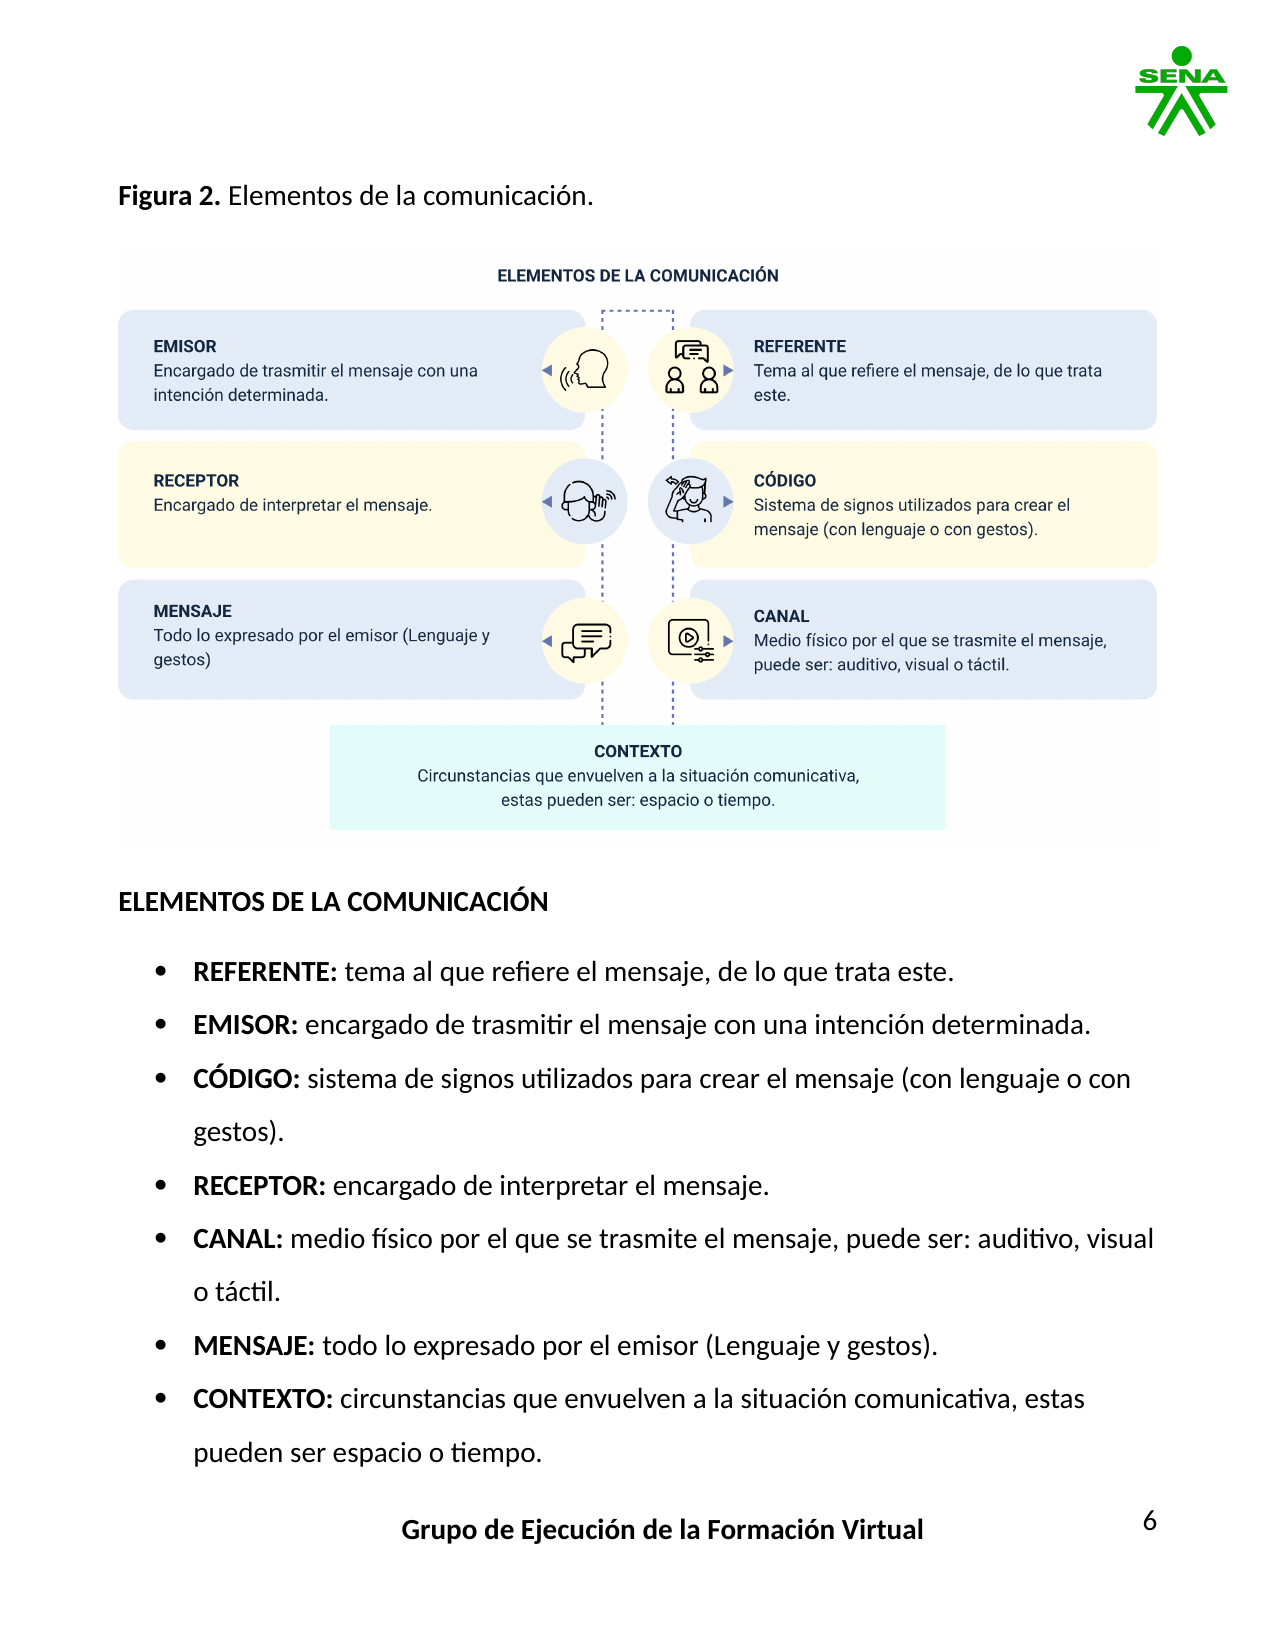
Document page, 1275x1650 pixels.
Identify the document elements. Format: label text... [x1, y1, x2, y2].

text Figura 2. Elementos de la comunicación. [118, 177, 1157, 213]
picture [118, 247, 1157, 849]
list REFERENTE: tema al que refiere el mensaje, de lo que trata este. [156, 953, 1157, 988]
list CONTEXTO: circunstancias que envuelven a la situación comunicativa, estas pueden ser espacio o tiempo. [156, 1380, 1157, 1469]
list CÓDIGO: sistema de signos utilizados para crear el mensaje (con lenguaje o con gestos). [156, 1060, 1157, 1149]
list CANAL: medio físico por el que se trasmite el mensaje, puede ser: auditivo, visual o táctil. [156, 1220, 1157, 1309]
picture [1135, 46, 1228, 136]
list EMISOR: encargado de trasmitir el mensaje con una intención determinada. [156, 1006, 1157, 1042]
list MENSAJE: todo lo expresado por el emisor (Lenguaje y gestos). [156, 1327, 1157, 1363]
text ELEMENTOS DE LA COMUNICACIÓN [118, 883, 1157, 918]
list RECEPTOR: encargado de interpretar el mensaje. [156, 1167, 1157, 1202]
